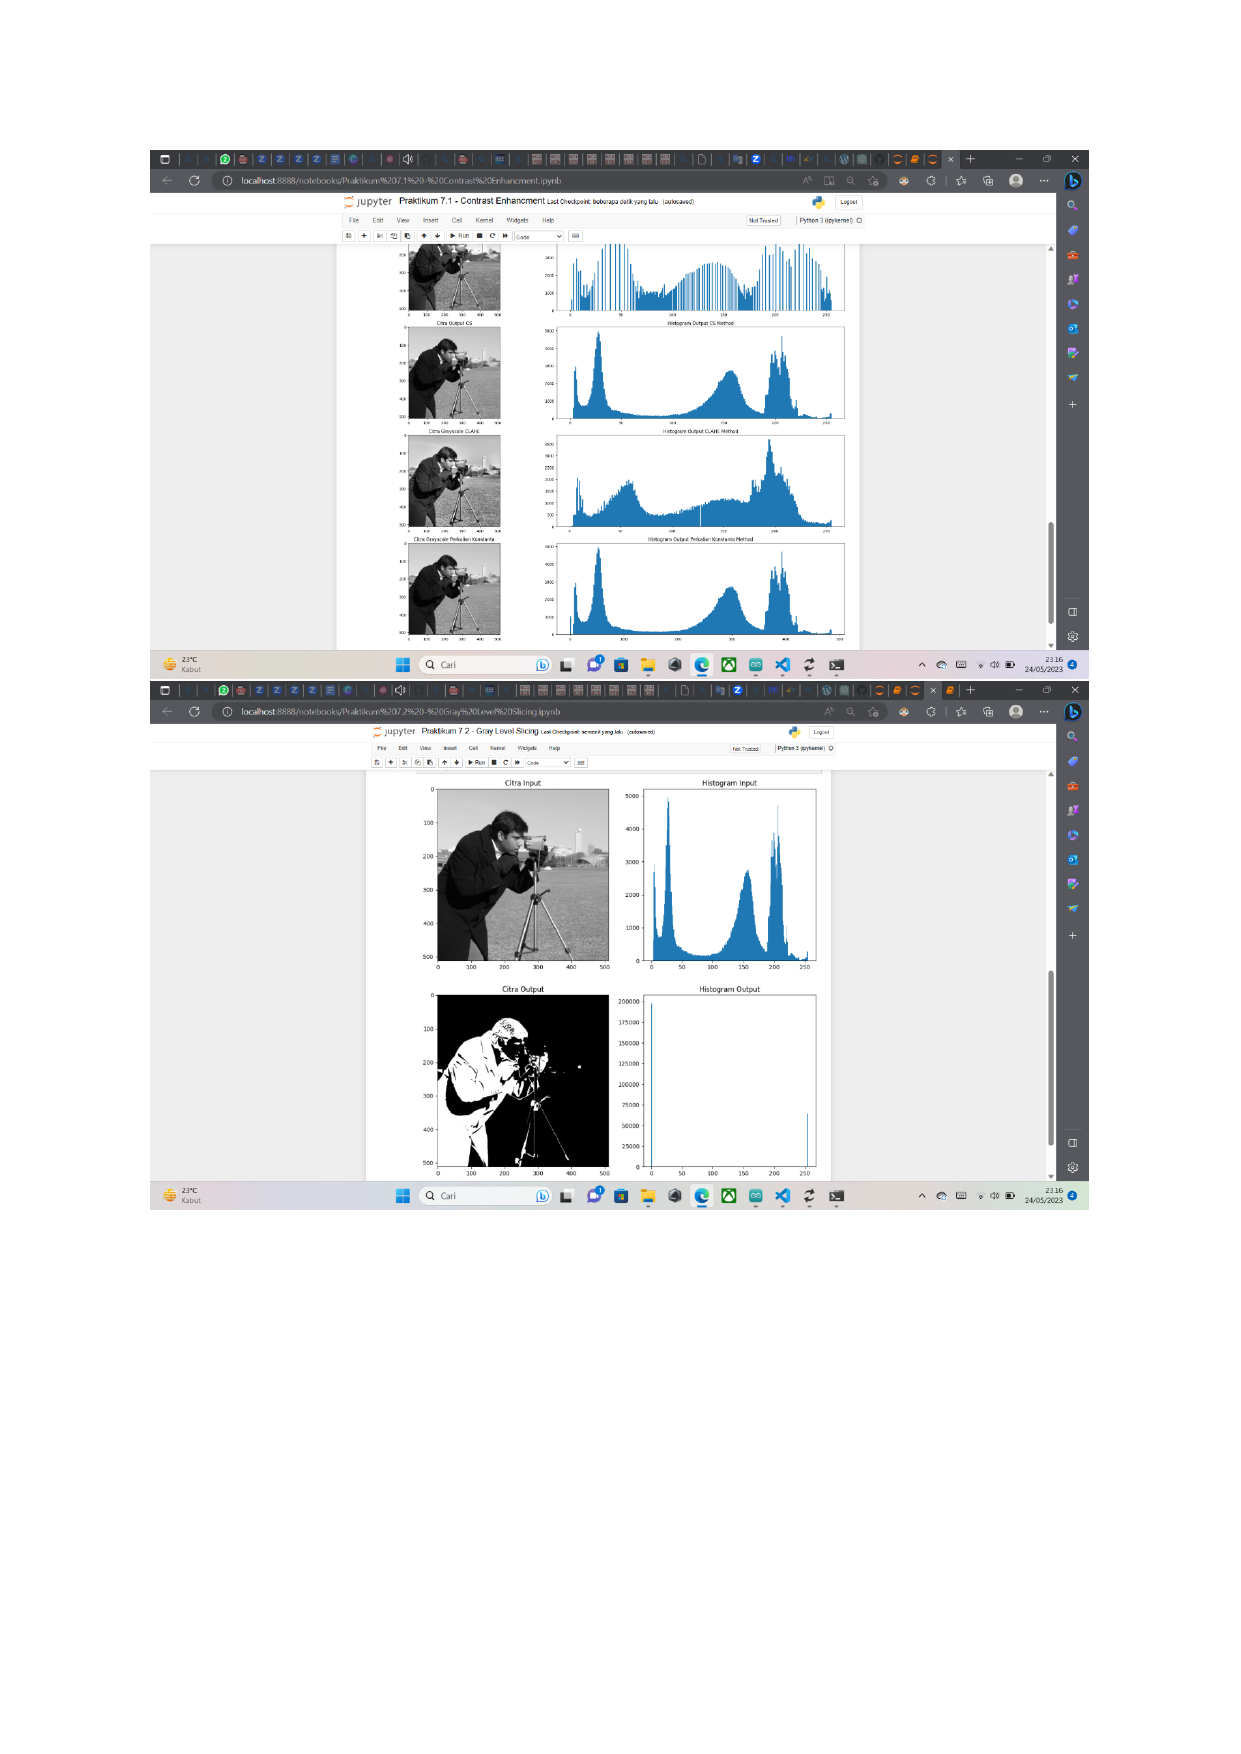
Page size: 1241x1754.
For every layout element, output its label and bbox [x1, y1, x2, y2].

picture [150, 681, 1089, 1210]
picture [150, 150, 1089, 679]
